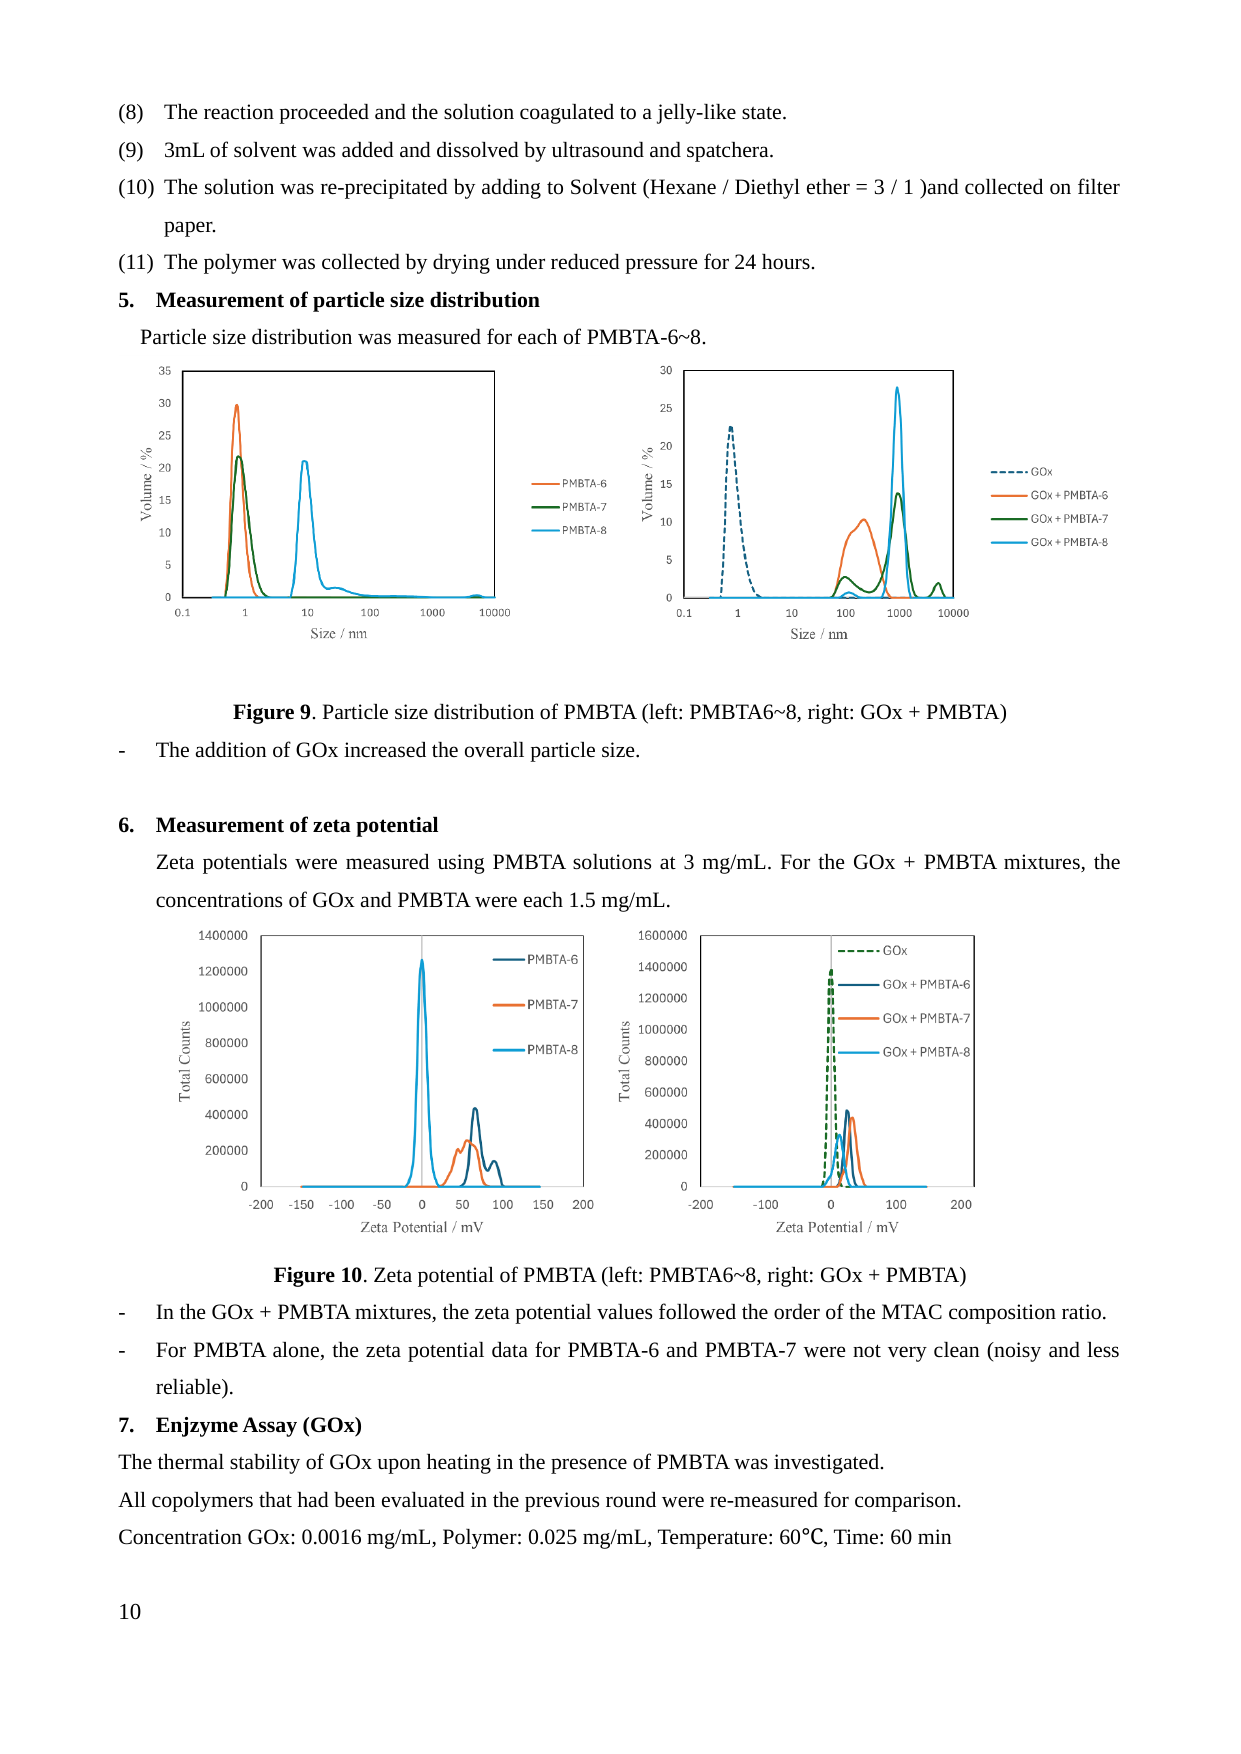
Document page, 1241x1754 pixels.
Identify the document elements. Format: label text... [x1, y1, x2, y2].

text All copolymers that had been evaluated in the previous round were re-measured for comparison. [118, 1481, 1122, 1518]
list For PMBTA alone, the zeta potential data for PMBTA-6 and PMBTA-7 were not very clean (noisy and less reliable). [118, 1331, 1122, 1406]
list The reaction proceeded and the solution coagulated to a jelly-like state. [118, 93, 1122, 131]
picture [119, 355, 1122, 659]
list Zeta potentials were measured using PMBTA solutions at 3 mg/mL. For the GOx + PMBTA mixtures, the concentrations of GOx and PMBTA were each 1.5 mg/mL. [156, 843, 1122, 918]
list The solution was re-precipitated by adding to Solvent (Hexane / Diethyl ether = 3 / 1 )and collected on filter paper. [118, 168, 1122, 243]
list The addition of GOx increased the overall particle size. [118, 731, 1122, 768]
text Figure 10. Zeta potential of PMBTA (left: PMBTA6~8, right: GOx + PMBTA) [118, 1256, 1122, 1293]
list In the GOx + PMBTA mixtures, the zeta potential values followed the order of the MTAC composition ratio. [118, 1293, 1122, 1331]
text Concentration GOx: 0.0016 mg/mL, Polymer: 0.025 mg/mL, Temperature: 60℃, Time: 60 min [118, 1518, 1122, 1556]
list The polymer was collected by drying under reduced pressure for 24 hours. [118, 243, 1122, 281]
list Enjzyme Assay (GOx) [118, 1406, 1122, 1443]
text Particle size distribution was measured for each of PMBTA-6~8. [118, 318, 1122, 356]
picture [155, 918, 1158, 1255]
list 3mL of solvent was added and dissolved by ultrasound and spatchera. [118, 131, 1122, 168]
text The thermal stability of GOx upon heating in the presence of PMBTA was investigated. [118, 1443, 1122, 1481]
text Figure 9. Particle size distribution of PMBTA (left: PMBTA6~8, right: GOx + PMBTA) [118, 693, 1122, 731]
list Measurement of zeta potential [118, 806, 1122, 843]
list Measurement of particle size distribution [118, 281, 1122, 318]
